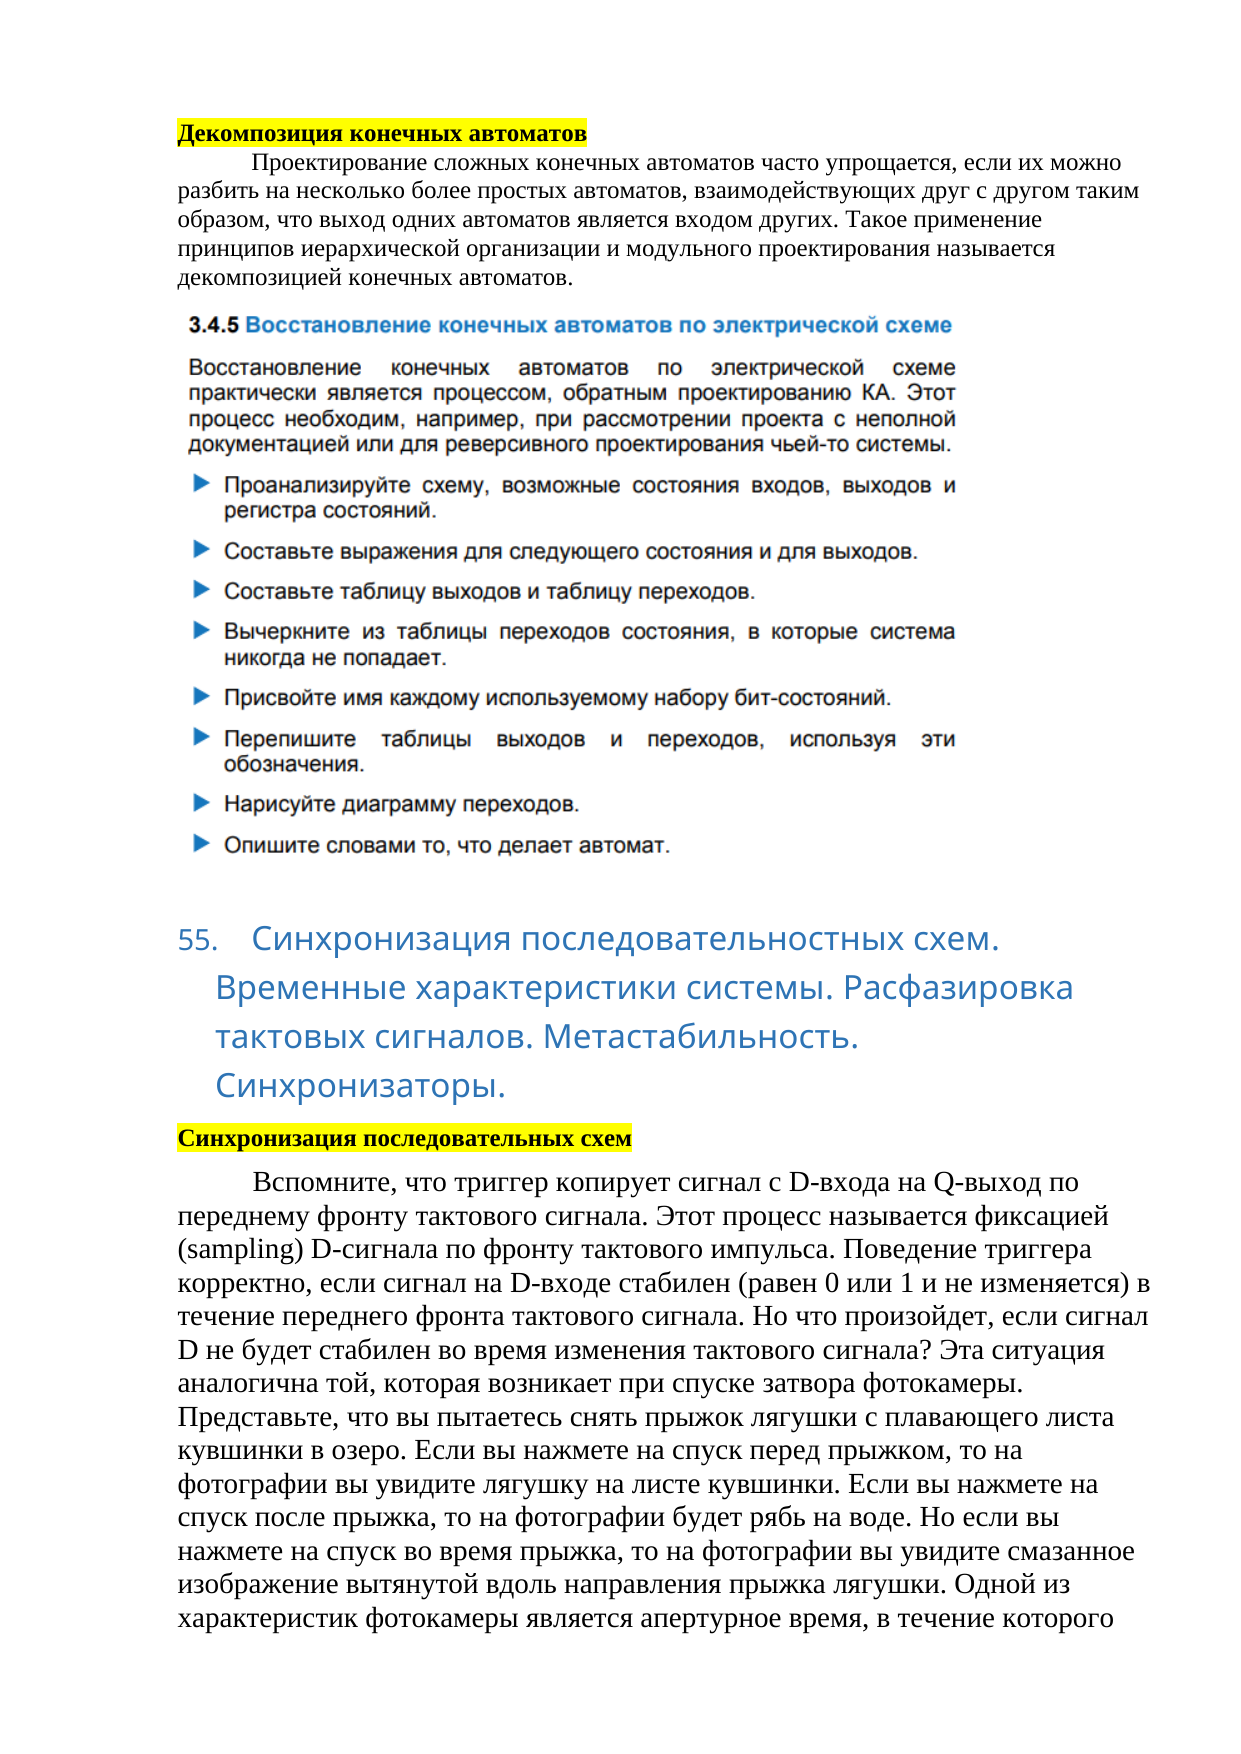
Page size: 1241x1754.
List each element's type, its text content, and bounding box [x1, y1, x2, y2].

picture [177, 431, 981, 997]
text Синхронизация последовательных схем [632, 1249, 1152, 1278]
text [177, 1290, 1152, 1626]
subtitle Декомпозиция конечных автоматов. Восстановление конечных автоматов по электрической схеме. [177, 118, 1152, 212]
text Декомпозиция конечных автоматов [587, 244, 1152, 273]
subtitle Синхронизация последовательностных схем. Временные характеристики системы. Расфазировка тактовых сигналов. Метастабильность. Синхронизаторы. [177, 1041, 1152, 1233]
text Проектирование сложных конечных автоматов часто упрощается, если их можно разбить на несколько более простых автоматов, взаимодействующих друг с другом таким образом, что выход одних автоматов является входом других. Такое применение принципов иерархической организации и модульного проектирования называется декомпозицией конечных автоматов. [177, 273, 1152, 417]
